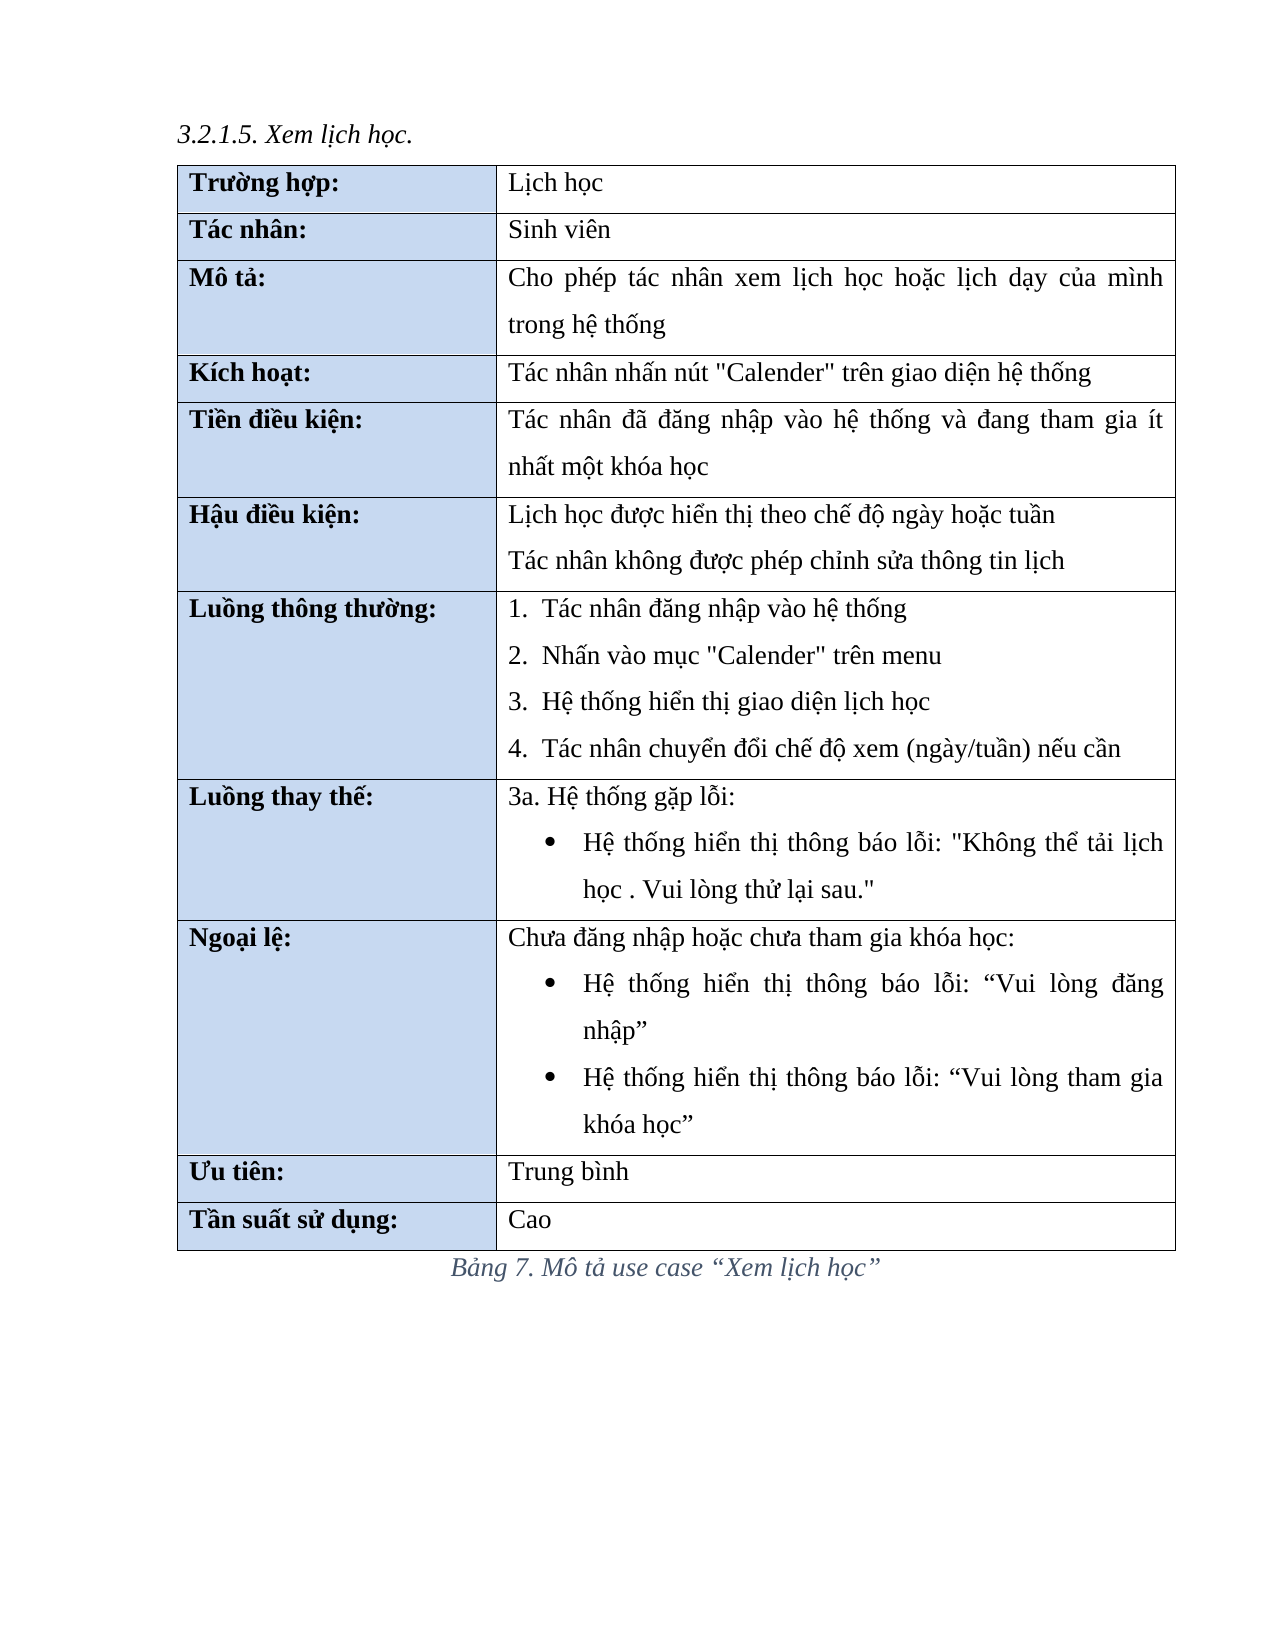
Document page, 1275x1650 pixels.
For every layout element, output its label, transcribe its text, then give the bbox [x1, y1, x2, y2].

table_cell Luồng thông thường: [178, 592, 496, 779]
table_cell Tác nhân: [178, 214, 496, 260]
table_cell Tác nhân đã đăng nhập vào hệ thống và đang tham gia ít nhất một khóa học [497, 403, 1175, 497]
table_cell Luồng thay thế: [178, 780, 496, 920]
table_cell Hậu điều kiện: [178, 498, 496, 591]
subtitle 3.2.1.5. Xem lịch học. [177, 118, 1157, 149]
table_cell 1. Tác nhân đăng nhập vào hệ thống 2. Nhấn vào mục "Calender" trên menu 3. Hệ thống hiển thị giao diện lịch học 4. Tác nhân chuyển đổi chế độ xem (ngày/tuần) nếu cần [497, 592, 1175, 779]
table_cell Sinh viên [497, 214, 1175, 260]
table_cell Ưu tiên: [178, 1156, 496, 1202]
table_cell Cao [497, 1203, 1175, 1250]
table_cell Tiền điều kiện: [178, 403, 496, 497]
table_cell Chưa đăng nhập hoặc chưa tham gia khóa học: Hệ thống hiển thị thông báo lỗi: “Vui lòng đăng nhập” Hệ thống hiển thị thông báo lỗi: “Vui lòng tham gia khóa học” [497, 921, 1175, 1154]
table_cell Ngoại lệ: [178, 921, 496, 1154]
table_cell Lịch học được hiển thị theo chế độ ngày hoặc tuần Tác nhân không được phép chỉnh sửa thông tin lịch [497, 498, 1175, 591]
table_cell Cho phép tác nhân xem lịch học hoặc lịch dạy của mình trong hệ thống [497, 261, 1175, 354]
table_cell Mô tả: [178, 261, 496, 354]
table_cell 3a. Hệ thống gặp lỗi: Hệ thống hiển thị thông báo lỗi: "Không thể tải lịch học . Vui lòng thử lại sau." [497, 780, 1175, 920]
table_cell Tần suất sử dụng: [178, 1203, 496, 1250]
table_cell Trung bình [497, 1156, 1175, 1202]
table_header Trường hợp: [178, 166, 496, 212]
table_header Lịch học [497, 166, 1175, 212]
table_cell Kích hoạt: [178, 356, 496, 402]
table_cell Tác nhân nhấn nút "Calender" trên giao diện hệ thống [497, 356, 1175, 402]
